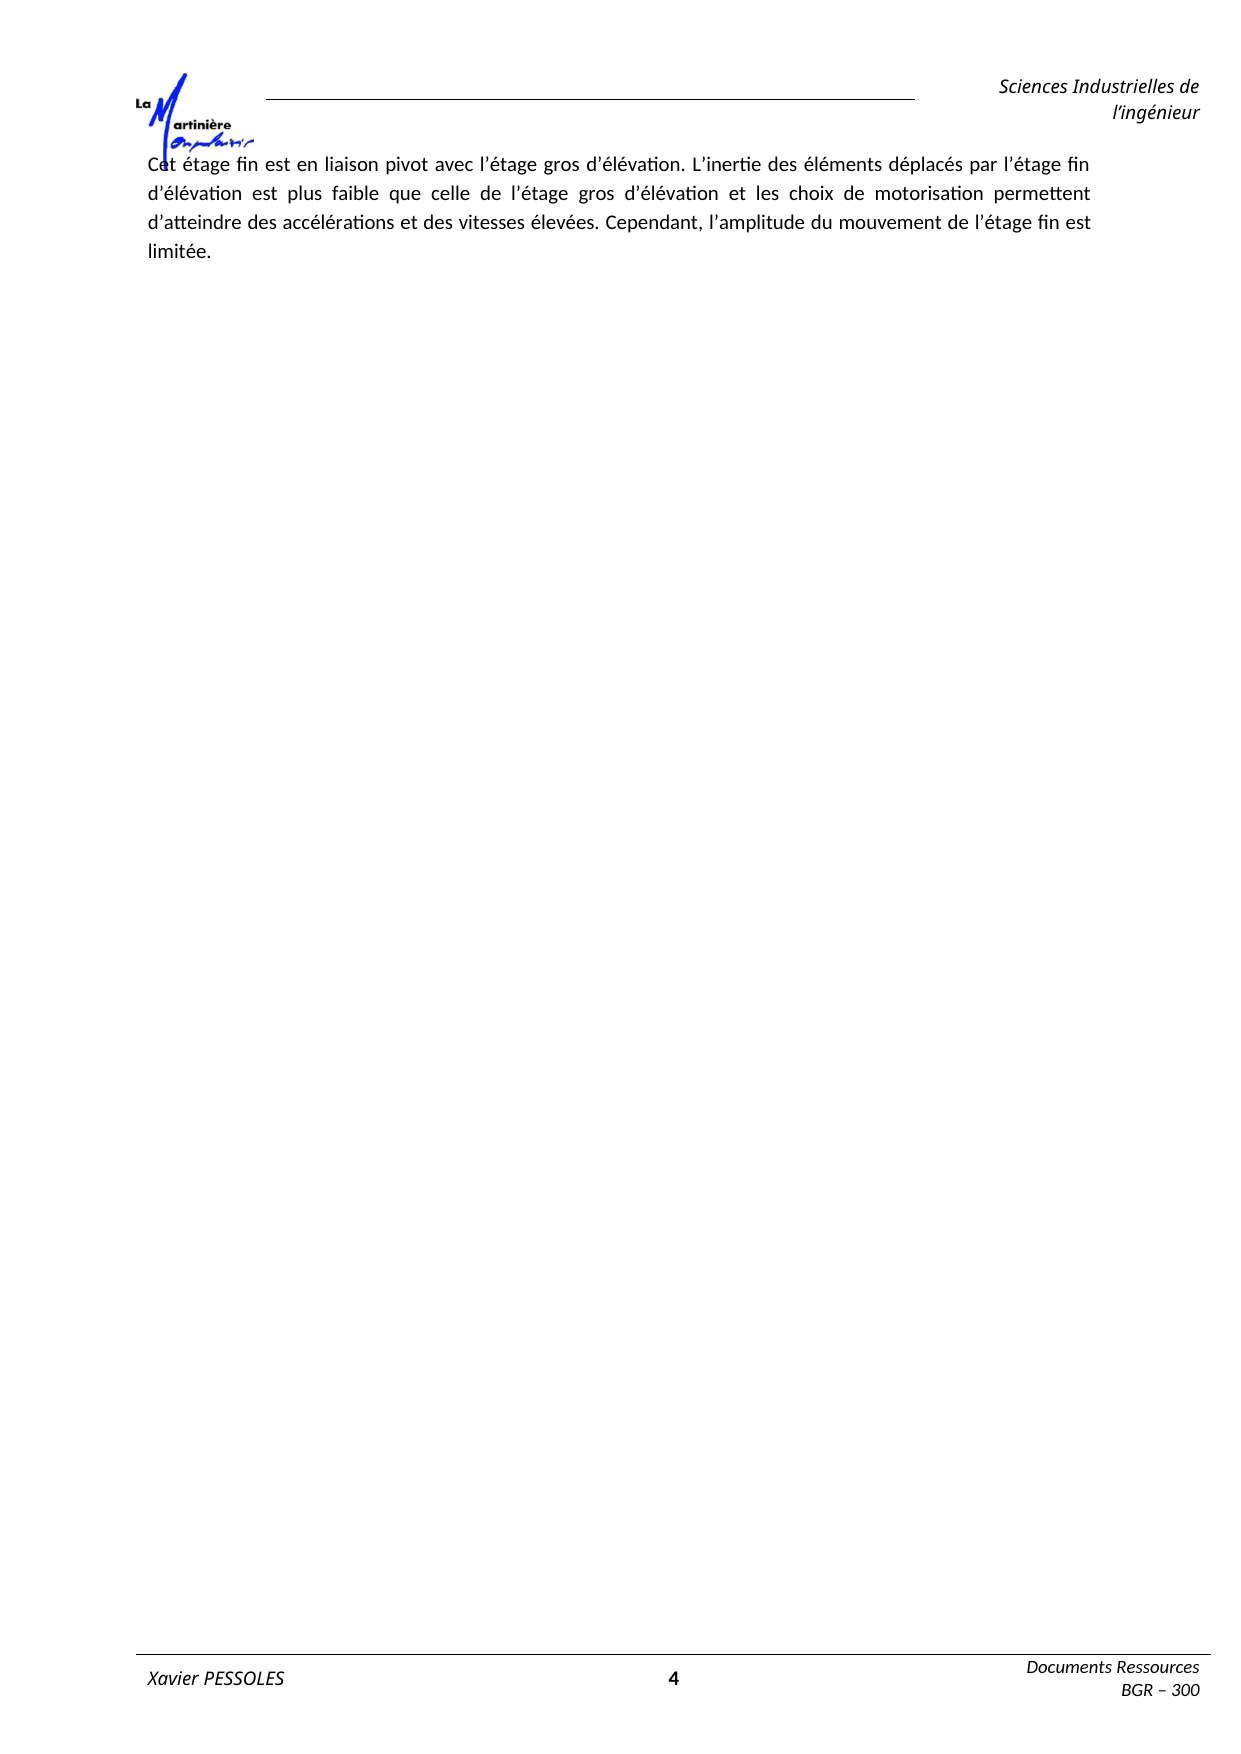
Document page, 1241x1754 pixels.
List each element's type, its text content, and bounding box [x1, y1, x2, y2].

picture [136, 73, 254, 171]
text Cet étage fin est en liaison pivot avec l’étage gros d’élévation. L’inertie des éléments déplacés par l’étage fin d’élévation est plus faible que celle de l’étage gros d’élévation et les choix de motorisation permettent d’atteindre des accélérations et des vitesses élevées. Cependant, l’amplitude du mouvement de l’étage fin est limitée. [148, 151, 1093, 264]
